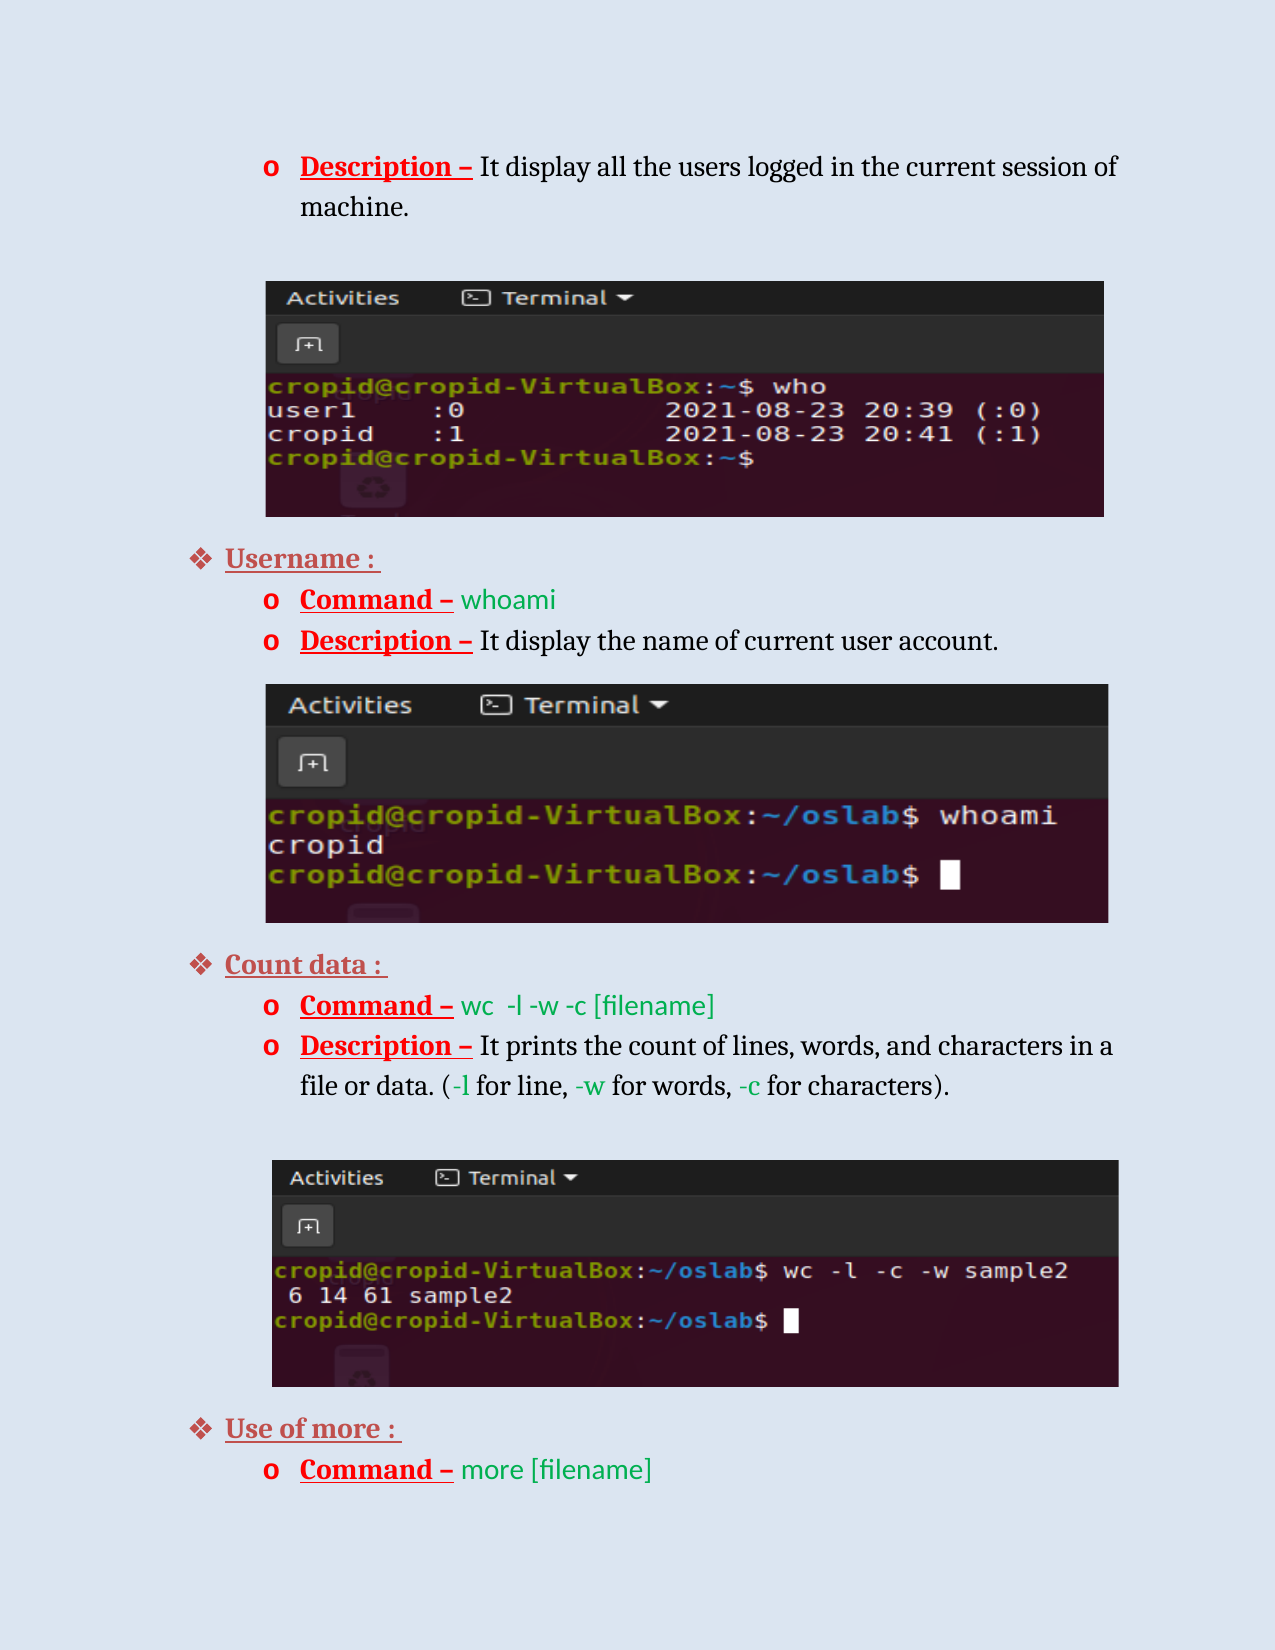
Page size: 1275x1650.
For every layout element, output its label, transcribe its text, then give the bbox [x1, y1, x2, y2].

list Username : [187, 543, 1125, 576]
list Count data : [187, 948, 1125, 982]
list Description – It display all the users logged in the current session of machine. [262, 150, 1125, 223]
list Command – more [filename] [262, 1451, 1125, 1488]
list Description – It prints the count of lines, words, and characters in a file or data. (-l for line, -w for words, -c for characters). [262, 1029, 1125, 1103]
list Command – whoami [262, 581, 1125, 618]
list Command – wc -l -w -c [filename] [262, 987, 1125, 1024]
picture [272, 1160, 1119, 1387]
list Description – It display the name of current user account. [262, 624, 1125, 659]
picture [265, 281, 1104, 517]
list Use of more : [187, 1413, 1125, 1446]
picture [265, 684, 1109, 923]
